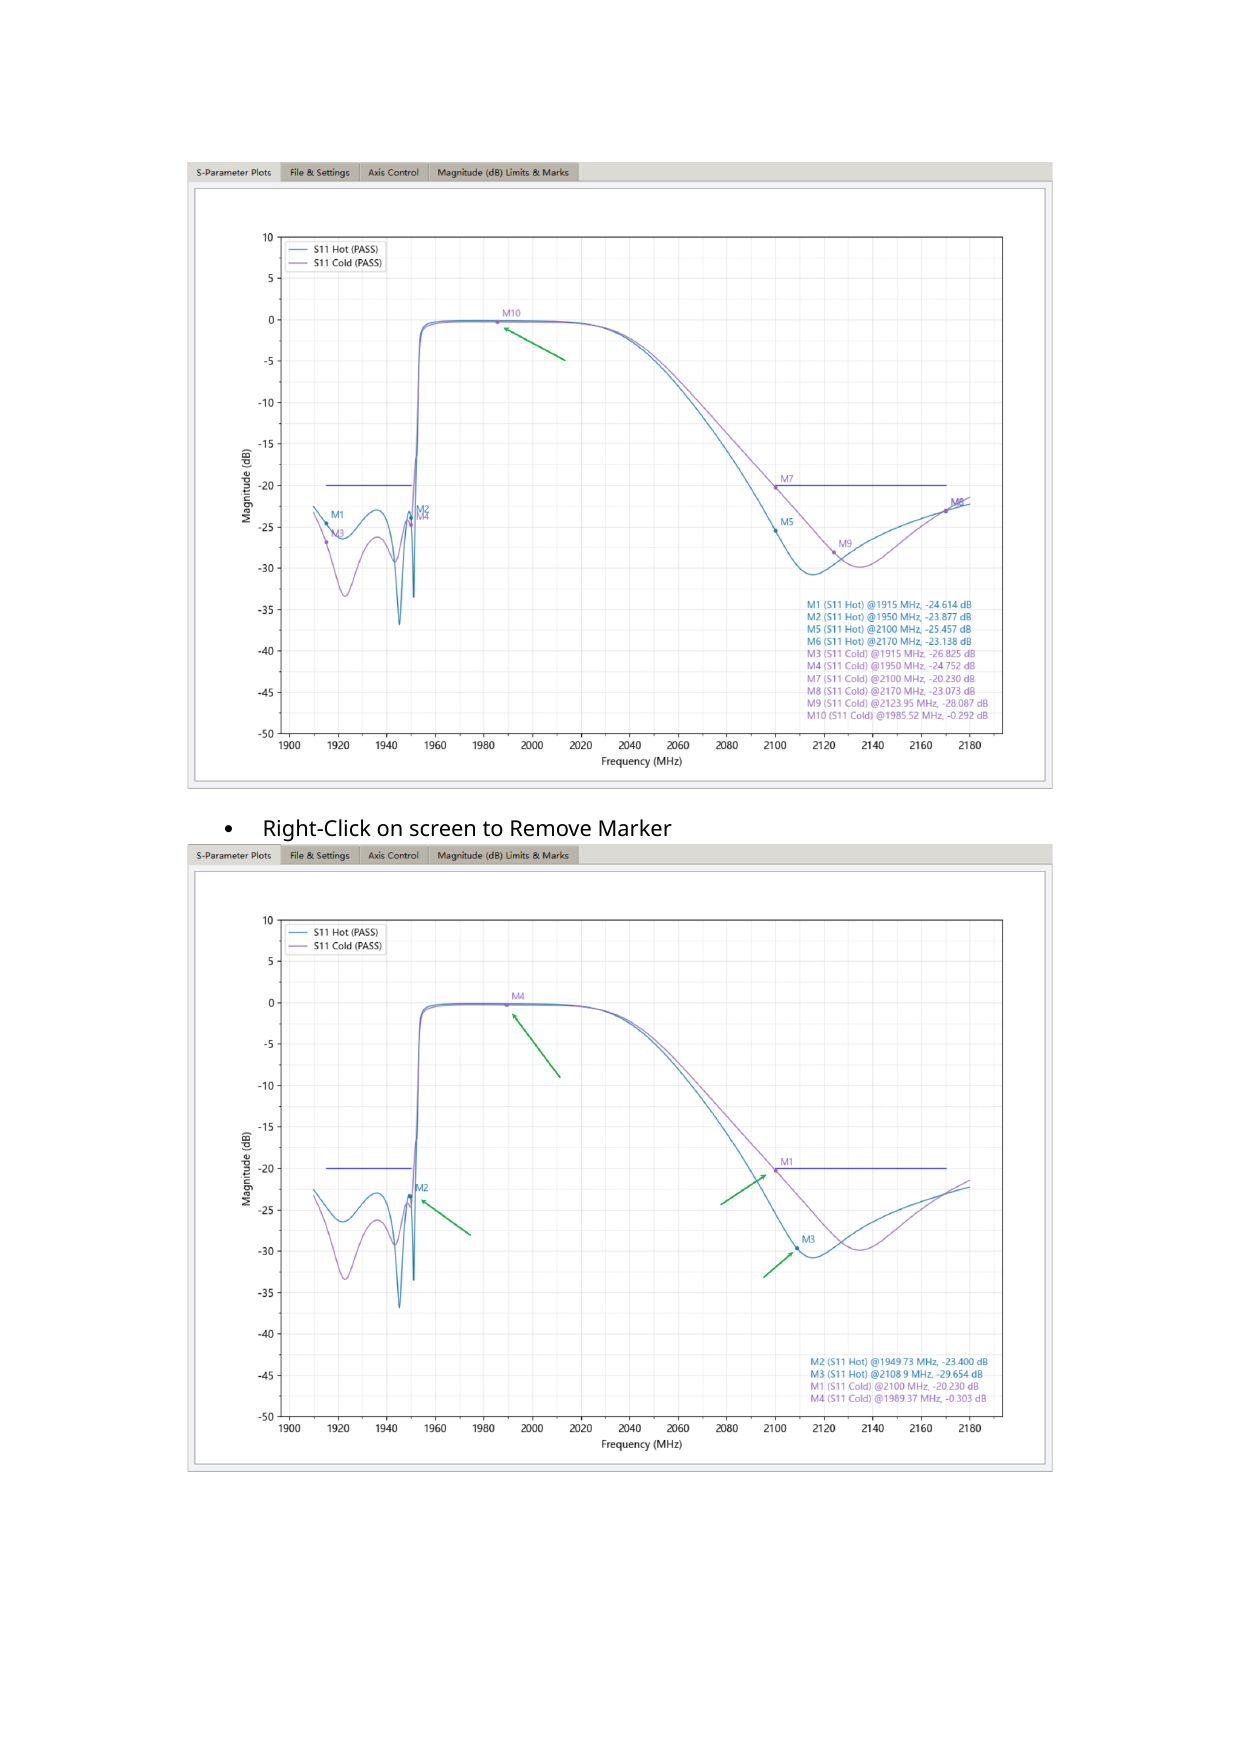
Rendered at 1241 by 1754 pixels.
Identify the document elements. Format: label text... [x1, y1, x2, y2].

picture [187, 844, 1053, 1472]
picture [187, 162, 1053, 789]
list Right-Click on screen to Remove Marker [225, 812, 1053, 844]
